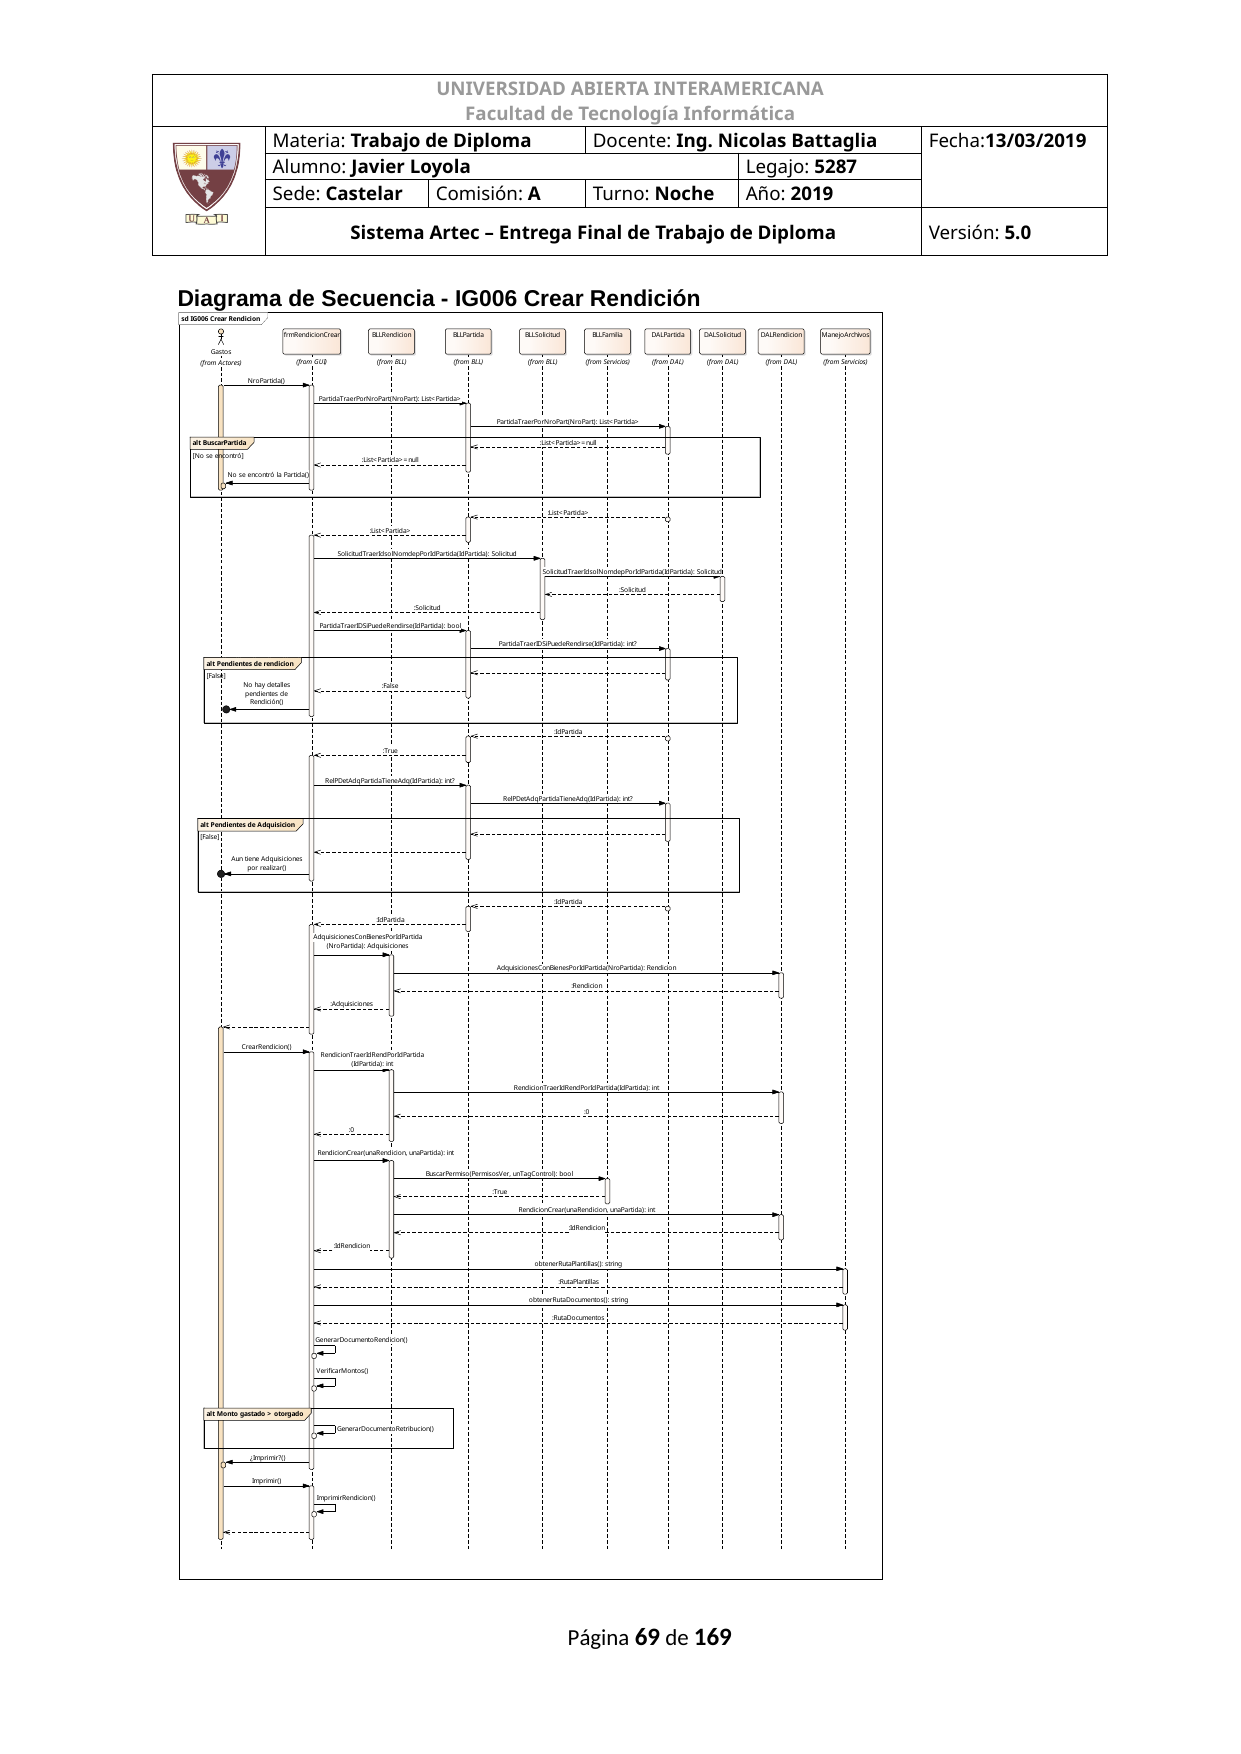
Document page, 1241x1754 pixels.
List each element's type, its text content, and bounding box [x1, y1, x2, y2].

text Diagrama de Secuencia - IG006 Crear Rendición [177, 284, 1122, 311]
picture [157, 136, 257, 228]
